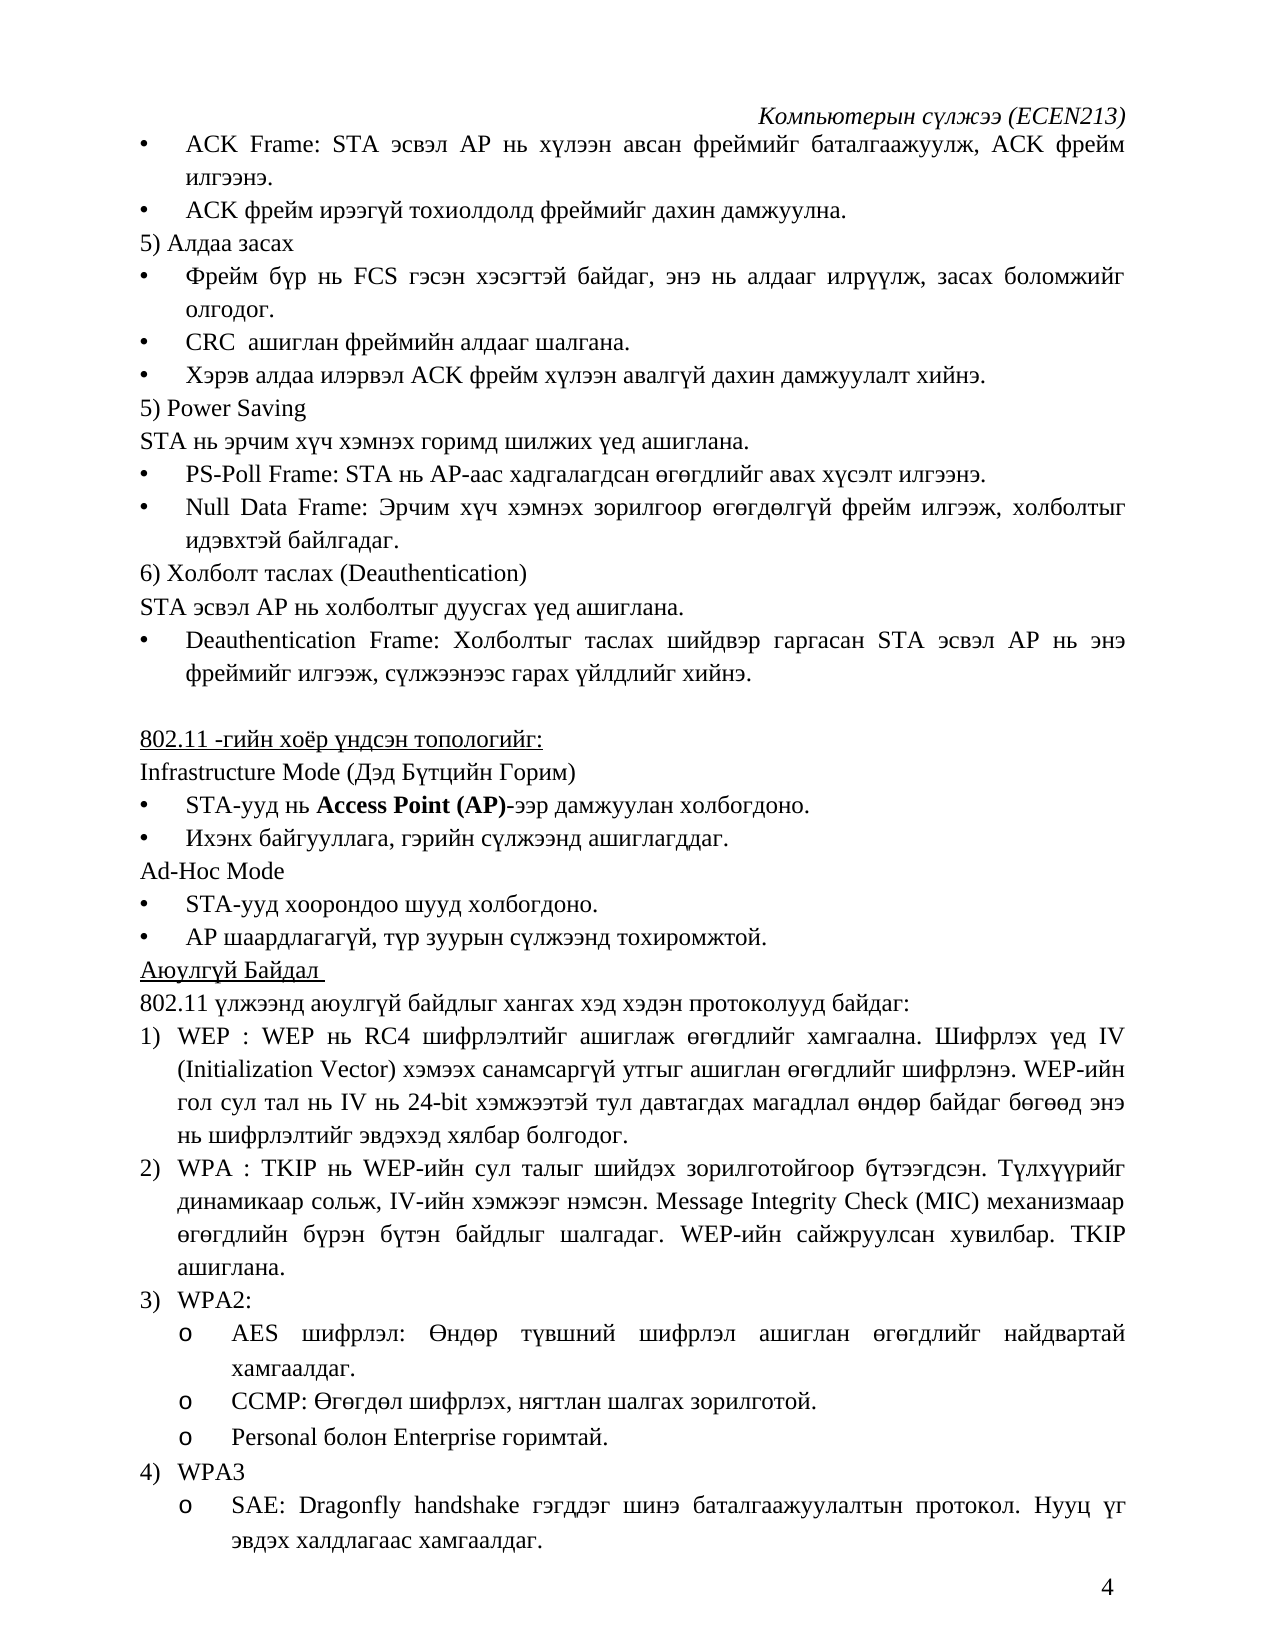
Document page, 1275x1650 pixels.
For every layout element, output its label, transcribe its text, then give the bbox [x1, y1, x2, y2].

list Ихэнх байгууллага, гэрийн сүлжээнд ашиглагддаг. [139, 823, 1137, 852]
text Ad-Hoc Mode [139, 856, 1137, 885]
list PS-Poll Frame: STA нь AP-аас хадгалагдсан өгөгдлийг авах хүсэлт илгээнэ. [139, 459, 1126, 488]
list Null Data Frame: Эрчим хүч хэмнэх зорилгоор өгөгдөлгүй фрейм илгээж, холболтыг идэвхтэй байлгадаг. [139, 492, 1126, 554]
list AP шаардлагагүй, түр зуурын сүлжээнд тохиромжтой. [139, 922, 1137, 951]
list Personal болон Enterprise горимтай. [185, 1422, 1126, 1453]
list WPA3 [139, 1457, 1126, 1486]
text STA нь эрчим хүч хэмнэх горимд шилжих үед ашиглана. [139, 426, 1137, 455]
list Хэрэв алдаа илэрвэл ACK фрейм хүлээн авалгүй дахин дамжуулалт хийнэ. [139, 360, 1126, 389]
text 5) Power Saving [139, 393, 1137, 422]
text Аюулгүй Байдал [139, 955, 1137, 984]
list AES шифрлэл: Өндөр түвшний шифрлэл ашиглан өгөгдлийг найдвартай хамгаалдаг. [185, 1318, 1126, 1382]
list CCMP: Өгөгдөл шифрлэх, нягтлан шалгах зорилготой. [185, 1386, 1126, 1417]
list SAE: Dragonfly handshake гэгддэг шинэ баталгаажуулалтын протокол. Нууц үг эвдэх халдлагаас хамгаалдаг. [185, 1490, 1126, 1554]
list үлжээнд аюулгүй байдлыг хангах хэд хэдэн протоколууд байдаг: [139, 988, 1126, 1017]
list STA-ууд нь Access Point (AP)-ээр дамжуулан холбогдоно. [139, 790, 1137, 819]
list WEP : WEP нь RC4 шифрлэлтийг ашиглаж өгөгдлийг хамгаална. Шифрлэх үед IV (Initialization Vector) хэмээх санамсаргүй утгыг ашиглан өгөгдлийг шифрлэнэ. WEP-ийн гол сул тал нь IV нь 24-bit хэмжээтэй тул давтагдах магадлал өндөр байдаг бөгөөд энэ нь шифрлэлтийг эвдэхэд хялбар болгодог. [139, 1021, 1126, 1149]
list CRC ашиглан фреймийн алдааг шалгана. [139, 327, 1126, 356]
text STA эсвэл AP нь холболтыг дуусгах үед ашиглана. [139, 592, 1137, 621]
list ACK фрейм ирээгүй тохиолдолд фреймийг дахин дамжуулна. [139, 195, 1126, 224]
text 802.11 -гийн хоёр үндсэн топологийг: [139, 724, 1137, 753]
list WPA2: [139, 1285, 1126, 1314]
text 5) Алдаа засах [139, 228, 1137, 257]
list Deauthentication Frame: Холболтыг таслах шийдвэр гаргасан STA эсвэл AP нь энэ фреймийг илгээж, сүлжээнээс гарах үйлдлийг хийнэ. [139, 625, 1126, 687]
list ACK Frame: STA эсвэл AP нь хүлээн авсан фреймийг баталгаажуулж, ACK фрейм илгээнэ. [139, 129, 1126, 191]
text 6) Холболт таслах (Deauthentication) [139, 558, 1137, 587]
list Фрейм бүр нь FCS гэсэн хэсэгтэй байдаг, энэ нь алдааг илрүүлж, засах боломжийг олгодог. [139, 261, 1126, 323]
list STA-ууд хоорондоо шууд холбогдоно. [139, 889, 1137, 918]
text Infrastructure Mode (Дэд Бүтцийн Горим) [139, 757, 1137, 786]
list WPA : TKIP нь WEP-ийн сул талыг шийдэх зорилготойгоор бүтээгдсэн. Түлхүүрийг динамикаар сольж, IV-ийн хэмжээг нэмсэн. Message Integrity Check (MIC) механизмаар өгөгдлийн бүрэн бүтэн байдлыг шалгадаг. WEP-ийн сайжруулсан хувилбар. TKIP ашиглана. [139, 1153, 1126, 1281]
